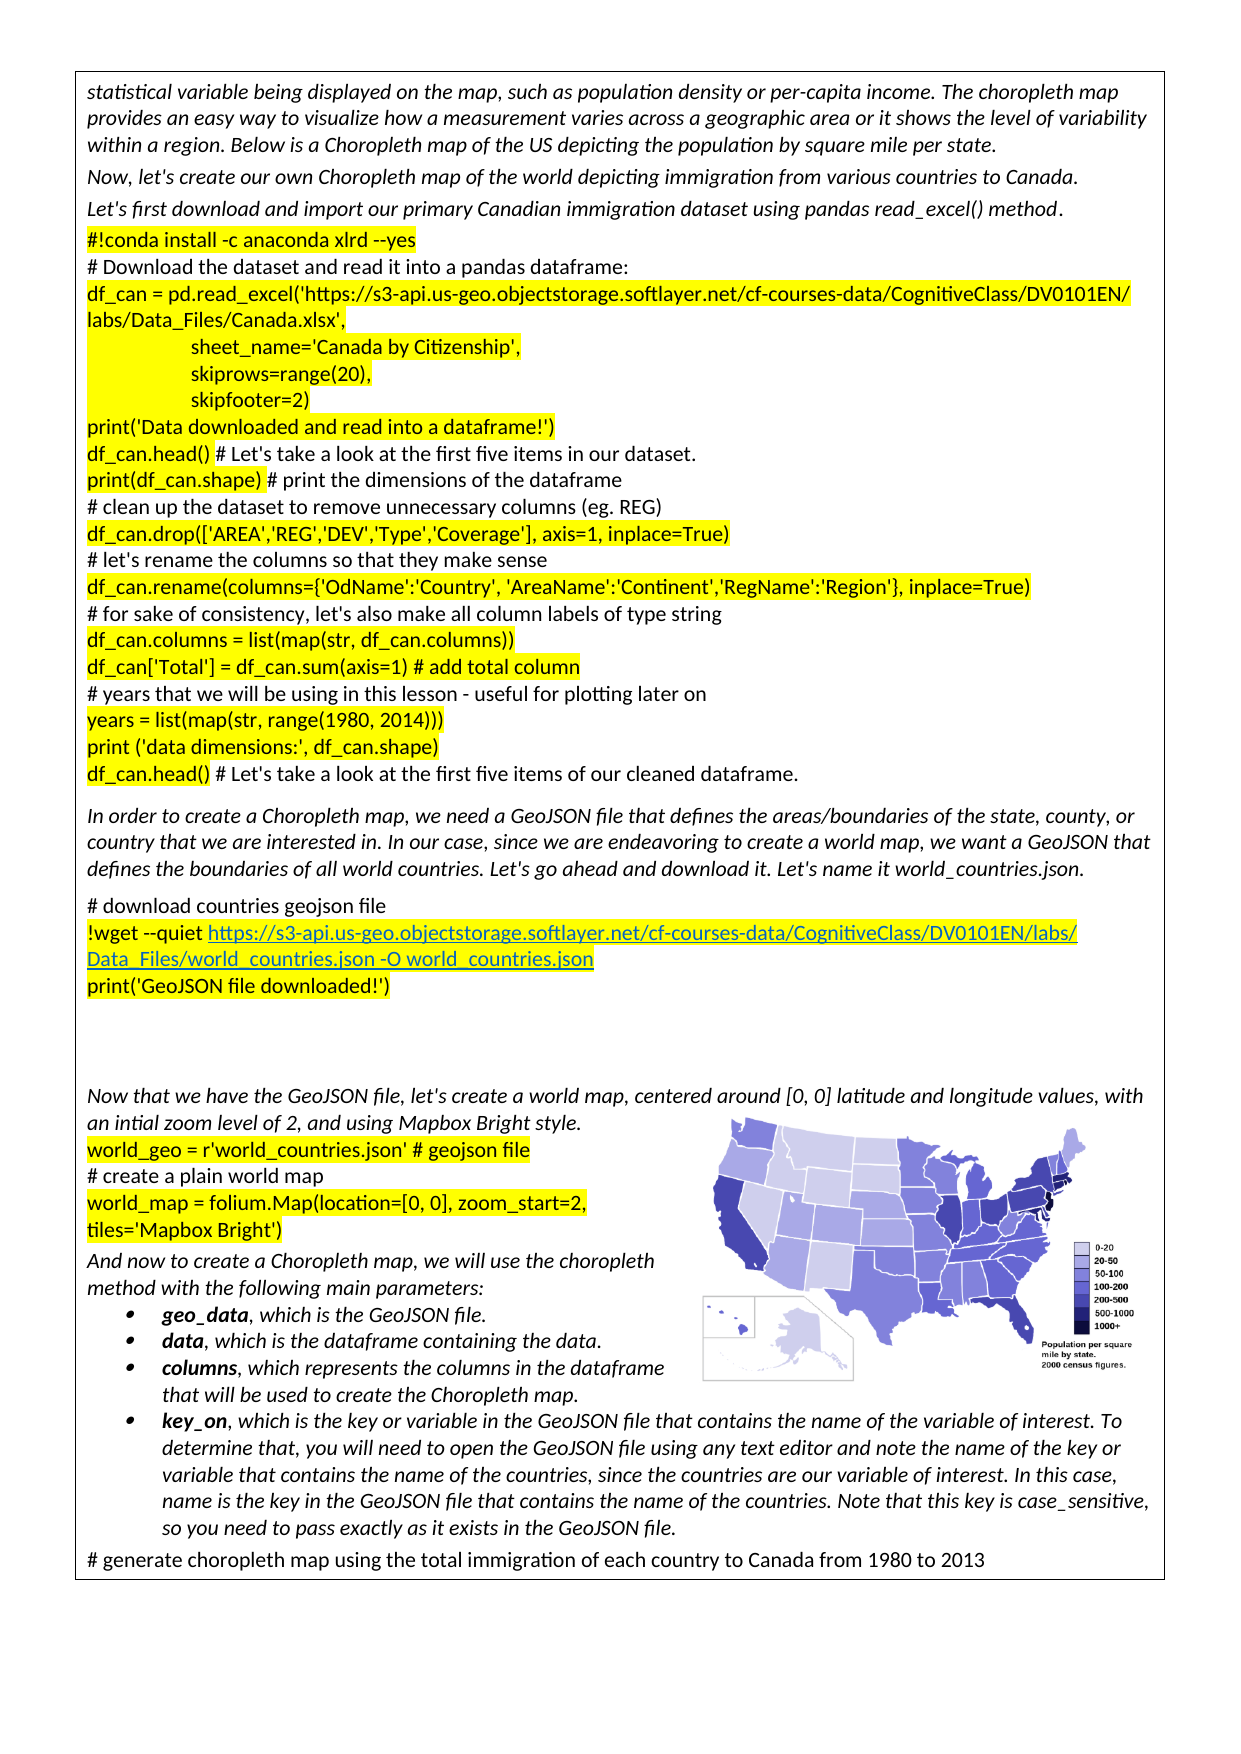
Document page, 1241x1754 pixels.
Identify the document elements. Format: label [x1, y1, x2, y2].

picture [697, 1116, 1136, 1382]
table_header [76, 72, 1164, 1579]
